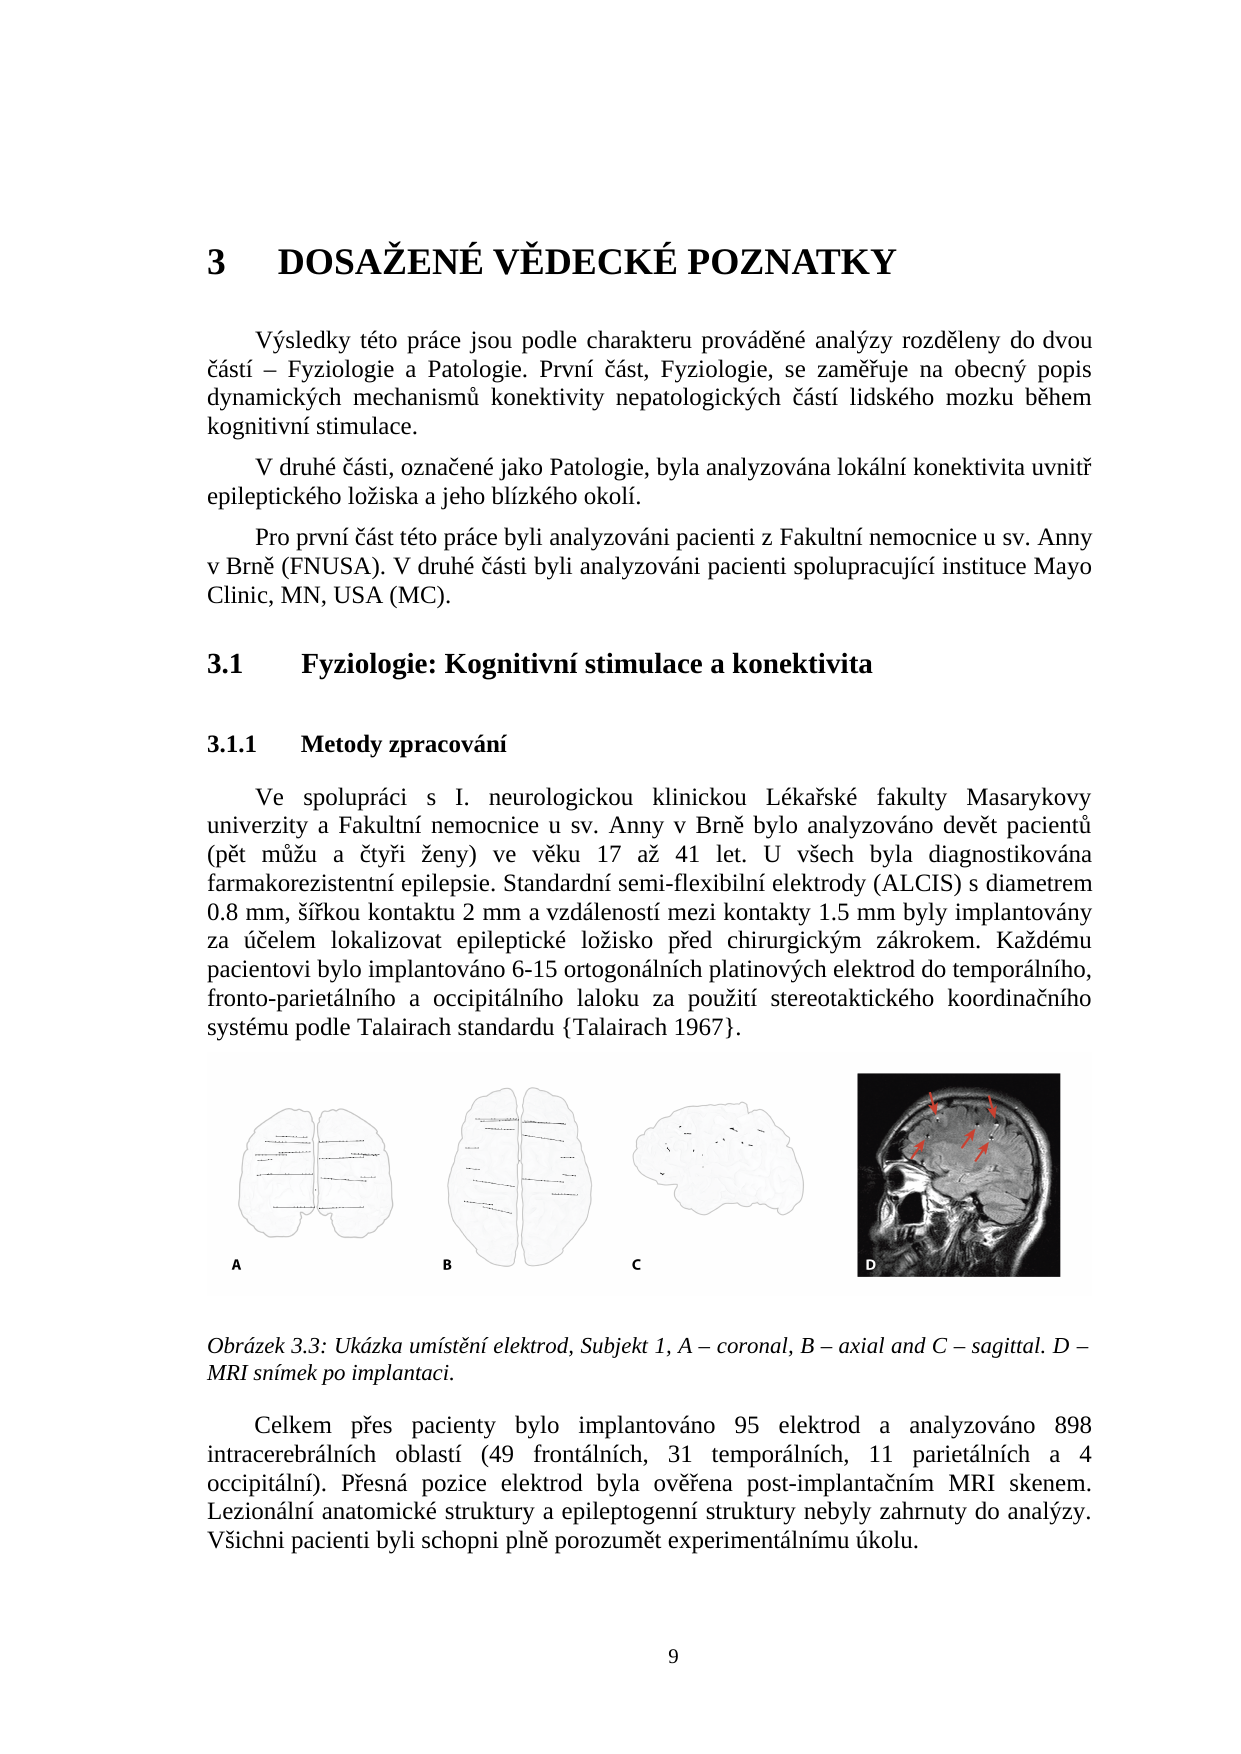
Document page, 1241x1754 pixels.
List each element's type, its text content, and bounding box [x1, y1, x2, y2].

text Ve spolupráci s I. neurologickou klinickou Lékařské fakulty Masarykovy univerzity a Fakultní nemocnice u sv. Anny v Brně bylo analyzováno devět pacientů (pět můžu a čtyři ženy) ve věku 17 až 41 let. U všech byla diagnostikována farmakorezistentní epilepsie. Standardní semi-flexibilní elektrody (ALCIS) s diametrem 0.8 mm, šířkou kontaktu 2 mm a vzdáleností mezi kontakty 1.5 mm byly implantovány za účelem lokalizovat epileptické ložisko před chirurgickým zákrokem. Každému pacientovi bylo implantováno 6-15 ortogonálních platinových elektrod do temporálního, fronto-parietálního a occipitálního laloku za použití stereotaktického koordinačního systému podle Talairach standardu {Talairach 1967}. [207, 782, 1092, 1040]
text Celkem přes pacienty bylo implantováno 95 elektrod a analyzováno 898 intracerebrálních oblastí (49 frontálních, 31 temporálních, 11 parietálních a 4 occipitální). Přesná pozice elektrod byla ověřena post-implantačním MRI skenem. Lezionální anatomické struktury a epileptogenní struktury nebyly zahrnuty do analýzy. Všichni pacienti byli schopni plně porozumět experimentálnímu úkolu. [207, 1410, 1092, 1554]
picture [206, 1052, 1093, 1296]
subtitle DOSAŽENÉ VĚDECKÉ POZNATKY [207, 240, 1092, 283]
text Výsledky této práce jsou podle charakteru prováděné analýzy rozděleny do dvou částí – Fyziologie a Patologie. První část, Fyziologie, se zaměřuje na obecný popis dynamických mechanismů konektivity nepatologických částí lidského mozku během kognitivní stimulace. [207, 325, 1092, 440]
subtitle Fyziologie: Kognitivní stimulace a konektivita [207, 646, 1092, 680]
text Pro první část této práce byli analyzováni pacienti z Fakultní nemocnice u sv. Anny v Brně (FNUSA). V druhé části byli analyzováni pacienti spolupracující instituce Mayo Clinic, MN, USA (MC). [207, 522, 1092, 609]
subtitle Metody zpracování [207, 729, 1092, 758]
text V druhé části, označené jako Patologie, byla analyzována lokální konektivita uvnitř epileptického ložiska a jeho blízkého okolí. [207, 452, 1092, 510]
